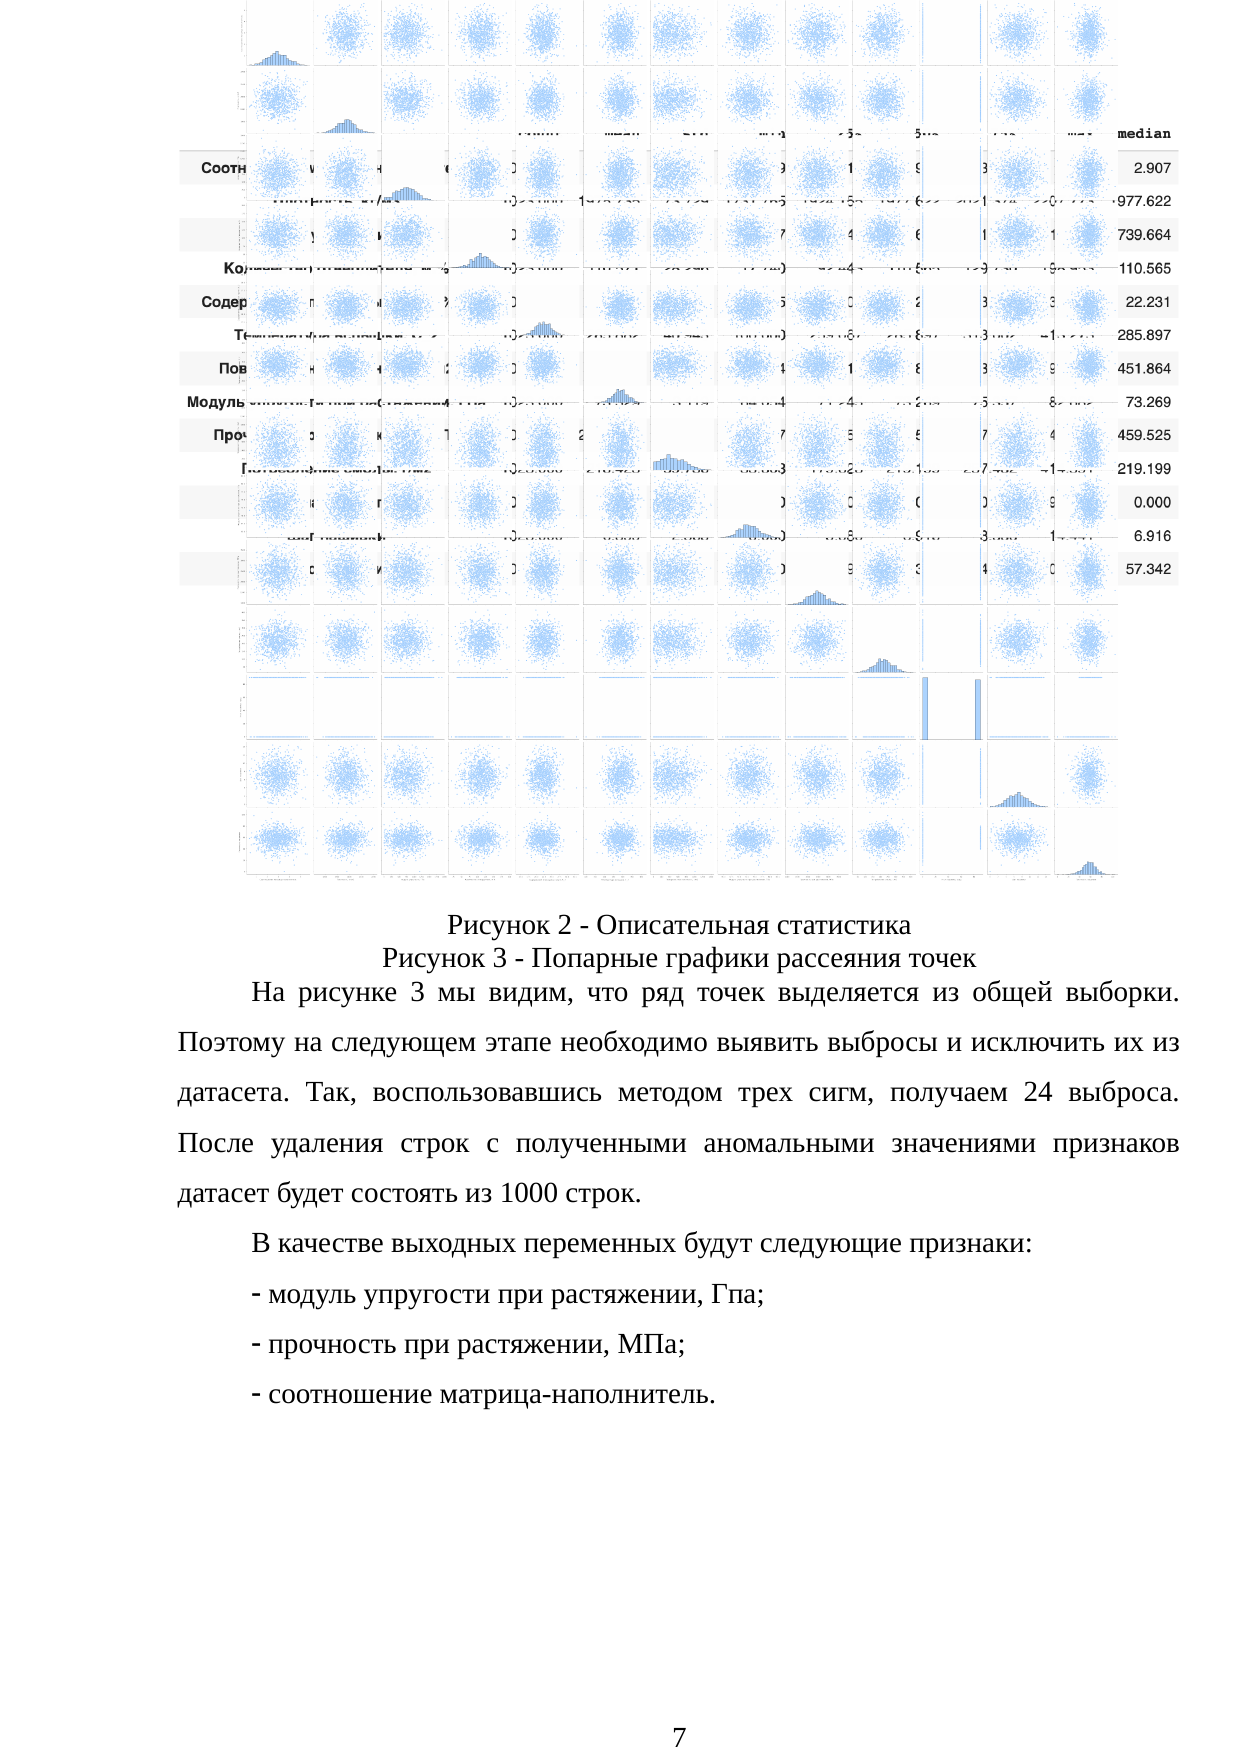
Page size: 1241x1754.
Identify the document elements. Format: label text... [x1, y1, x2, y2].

list модуль упругости при растяжении, Гпа; [195, 1276, 1181, 1309]
list соотношение матрица-наполнитель. [195, 1377, 1181, 1410]
picture [176, 0, 1180, 882]
text В качестве выходных переменных будут следующие признаки: [177, 1225, 1181, 1259]
list прочность при растяжении, МПа; [195, 1326, 1181, 1360]
text На рисунке 3 мы видим, что ряд точек выделяется из общей выборки. Поэтому на следующем этапе необходимо выявить выбросы и исключить их из датасета. Так, воспользовавшись методом трех сигм, получаем 24 выброса. После удаления строк с полученными аномальными значениями признаков датасет будет состоять из 1000 строк. [177, 974, 1181, 1209]
text Рисунок 3 - Попарные графики рассеяния точек [177, 940, 1181, 974]
